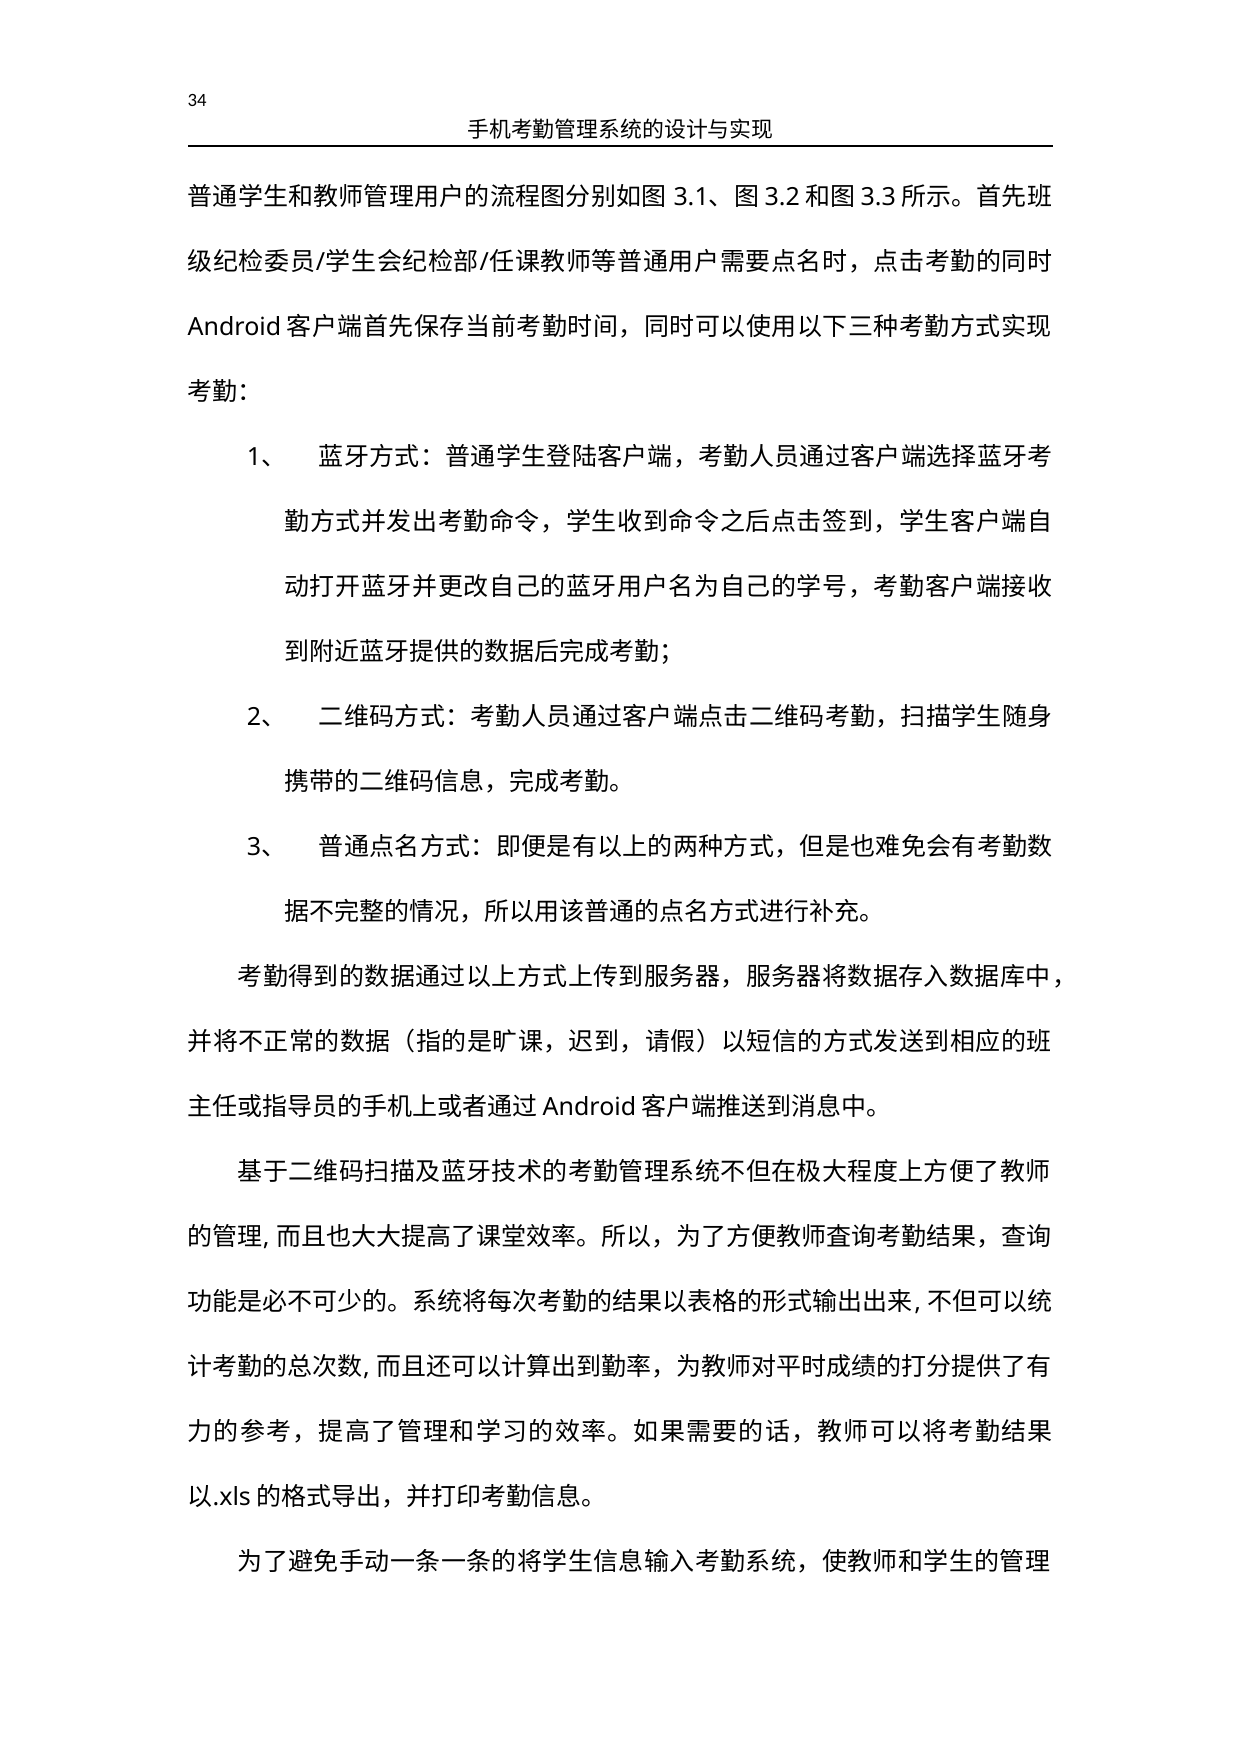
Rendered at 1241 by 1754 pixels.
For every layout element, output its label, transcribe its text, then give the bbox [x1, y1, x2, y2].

list 蓝牙方式：普通学生登陆客户端，考勤人员通过客户端选择蓝牙考勤方式并发出考勤命令，学生收到命令之后点击签到，学生客户端自动打开蓝牙并更改自己的蓝牙用户名为自己的学号，考勤客户端接收到附近蓝牙提供的数据后完成考勤； [247, 422, 1053, 682]
list 普通点名方式：即便是有以上的两种方式，但是也难免会有考勤数据不完整的情况，所以用该普通的点名方式进行补充。 [247, 812, 1053, 942]
text 基于二维码扫描及蓝牙技术的考勤管理系统不但在极大程度上方便了教师的管理, 而且也大大提高了课堂效率。所以，为了方便教师査询考勤结果，查询功能是必不可少的。系统将每次考勤的结果以表格的形式输出出来, 不但可以统计考勤的总次数, 而且还可以计算出到勤率，为教师对平时成绩的打分提供了有力的参考，提高了管理和学习的效率。如果需要的话，教师可以将考勤结果以.xls的格式导出，并打印考勤信息。 [187, 1137, 1053, 1527]
list 二维码方式：考勤人员通过客户端点击二维码考勤，扫描学生随身携带的二维码信息，完成考勤。 [247, 682, 1053, 812]
text 考勤得到的数据通过以上方式上传到服务器，服务器将数据存入数据库中，并将不正常的数据（指的是旷课，迟到，请假）以短信的方式发送到相应的班主任或指导员的手机上或者通过Android客户端推送到消息中。 [187, 942, 1053, 1137]
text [187, 162, 1053, 422]
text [187, 1527, 1053, 1592]
